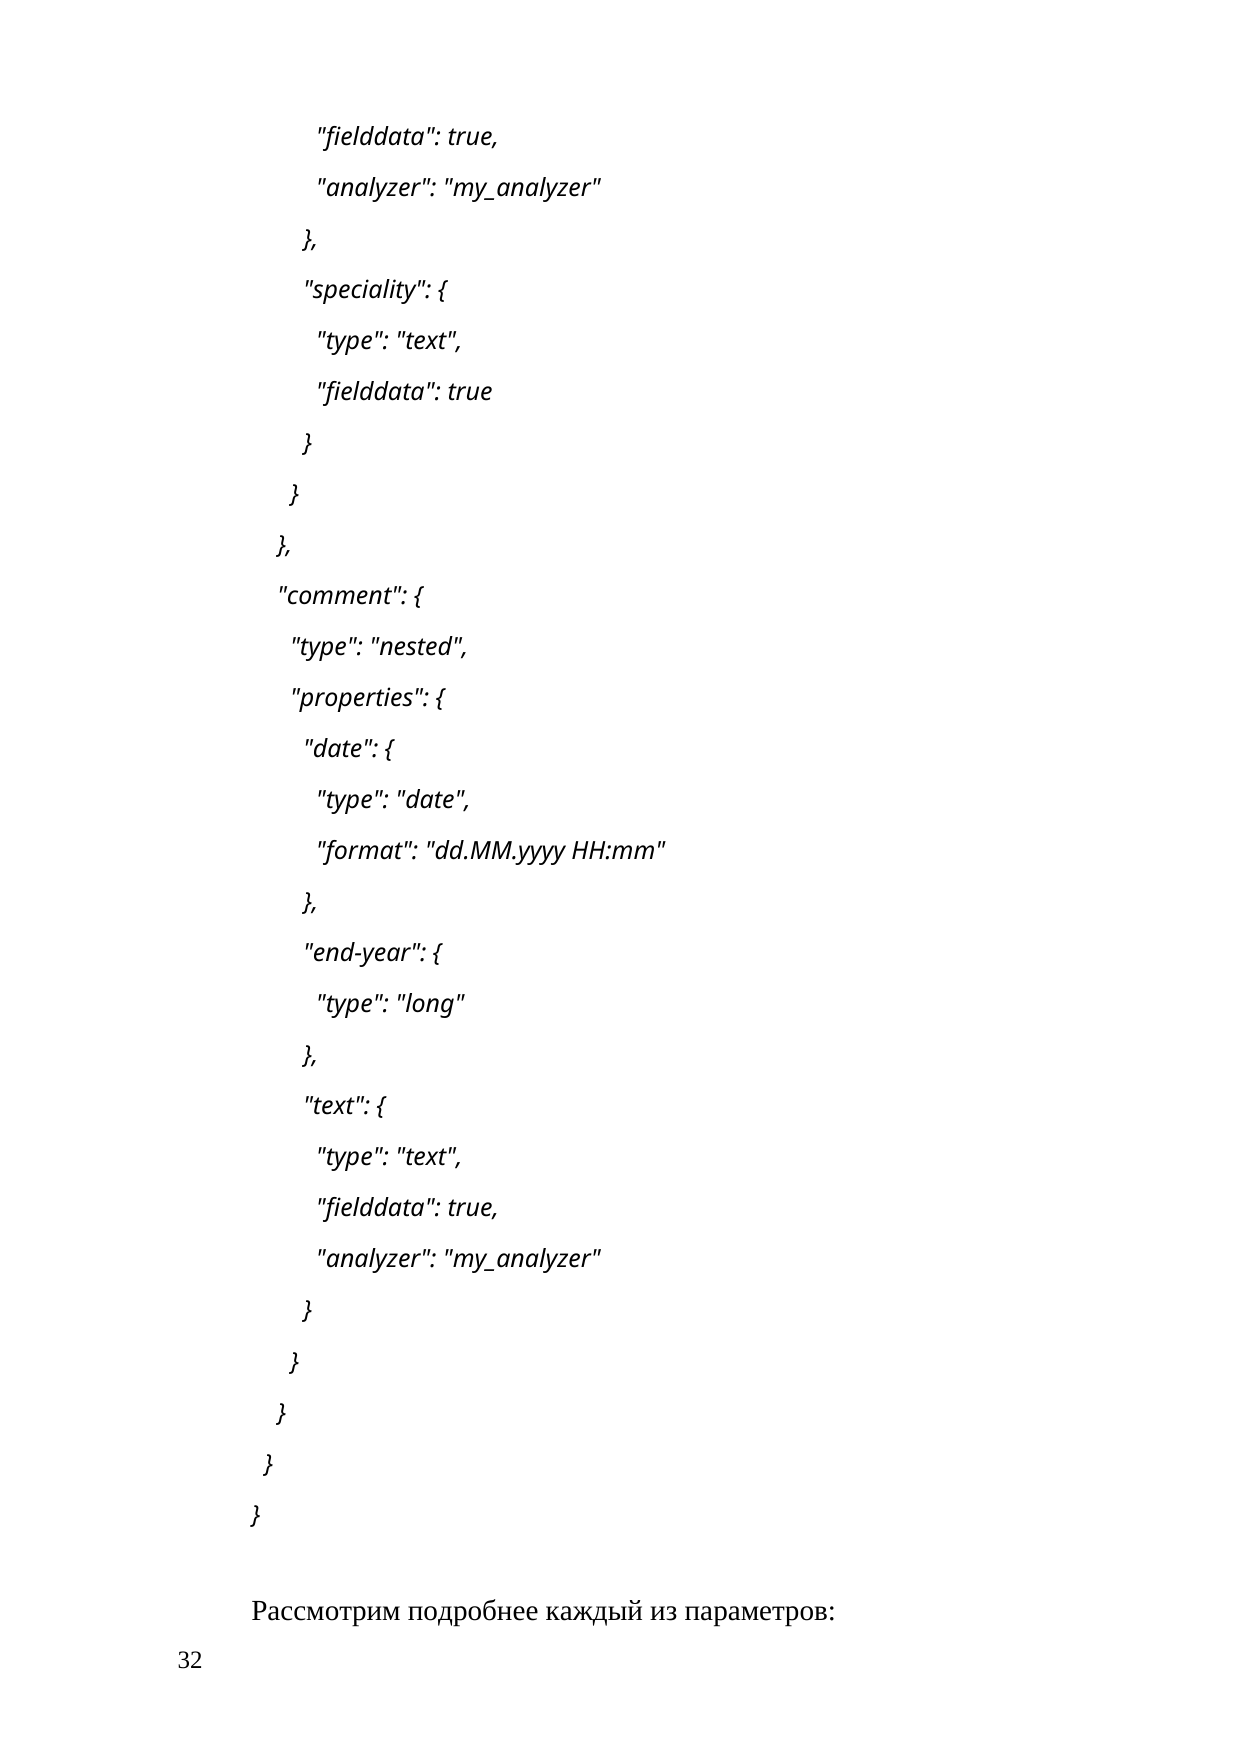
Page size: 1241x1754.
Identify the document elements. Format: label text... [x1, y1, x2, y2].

text Рассмотрим подробнее каждый из параметров: [177, 1593, 1152, 1626]
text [251, 118, 1152, 1530]
